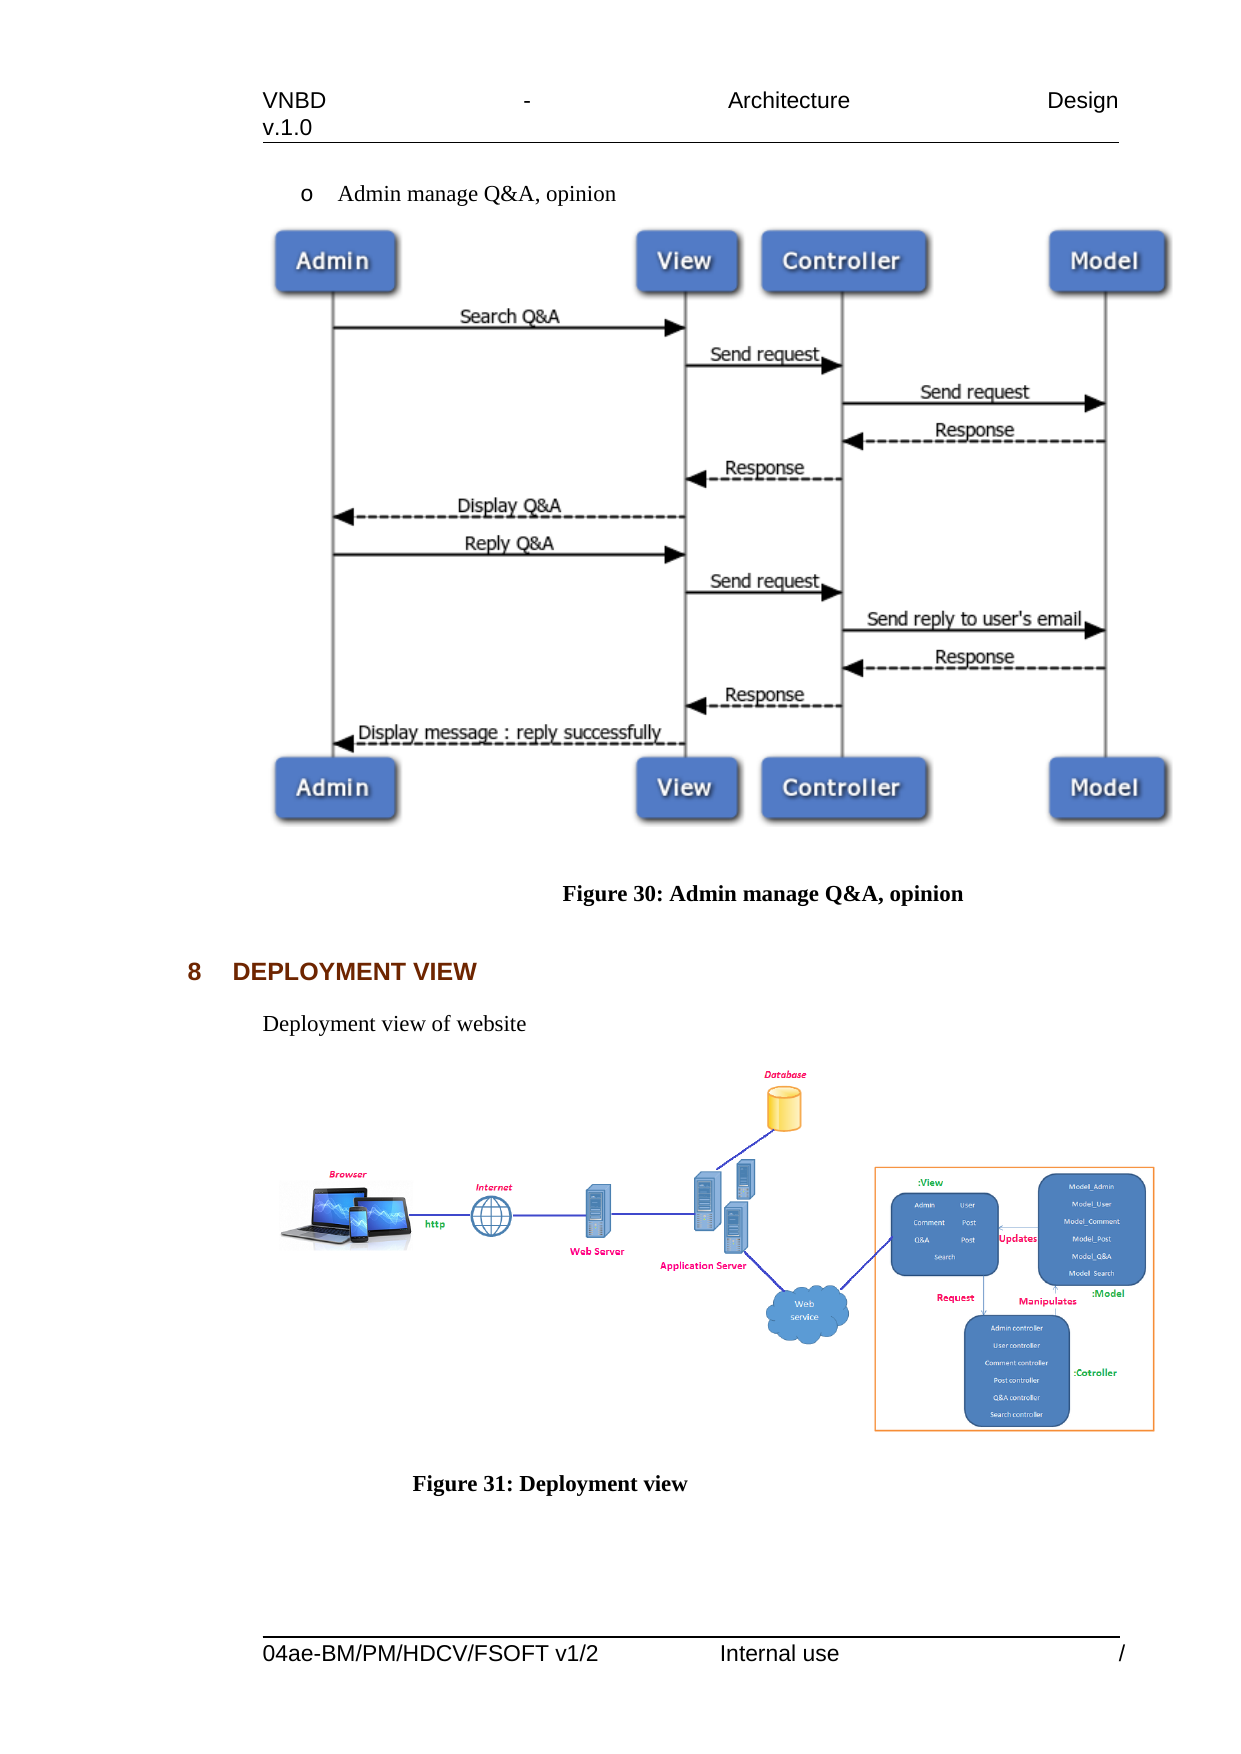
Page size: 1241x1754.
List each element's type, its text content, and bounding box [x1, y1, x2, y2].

text Deployment view of website [262, 1010, 1120, 1037]
picture [262, 222, 1177, 827]
subtitle Deployment view [187, 957, 1120, 985]
list Figure 30: Admin manage Q&A, opinion [262, 879, 1120, 906]
text Figure 31: Deployment view [337, 1469, 1120, 1496]
picture [262, 1062, 1178, 1444]
list Admin manage Q&A, opinion [300, 180, 1120, 208]
